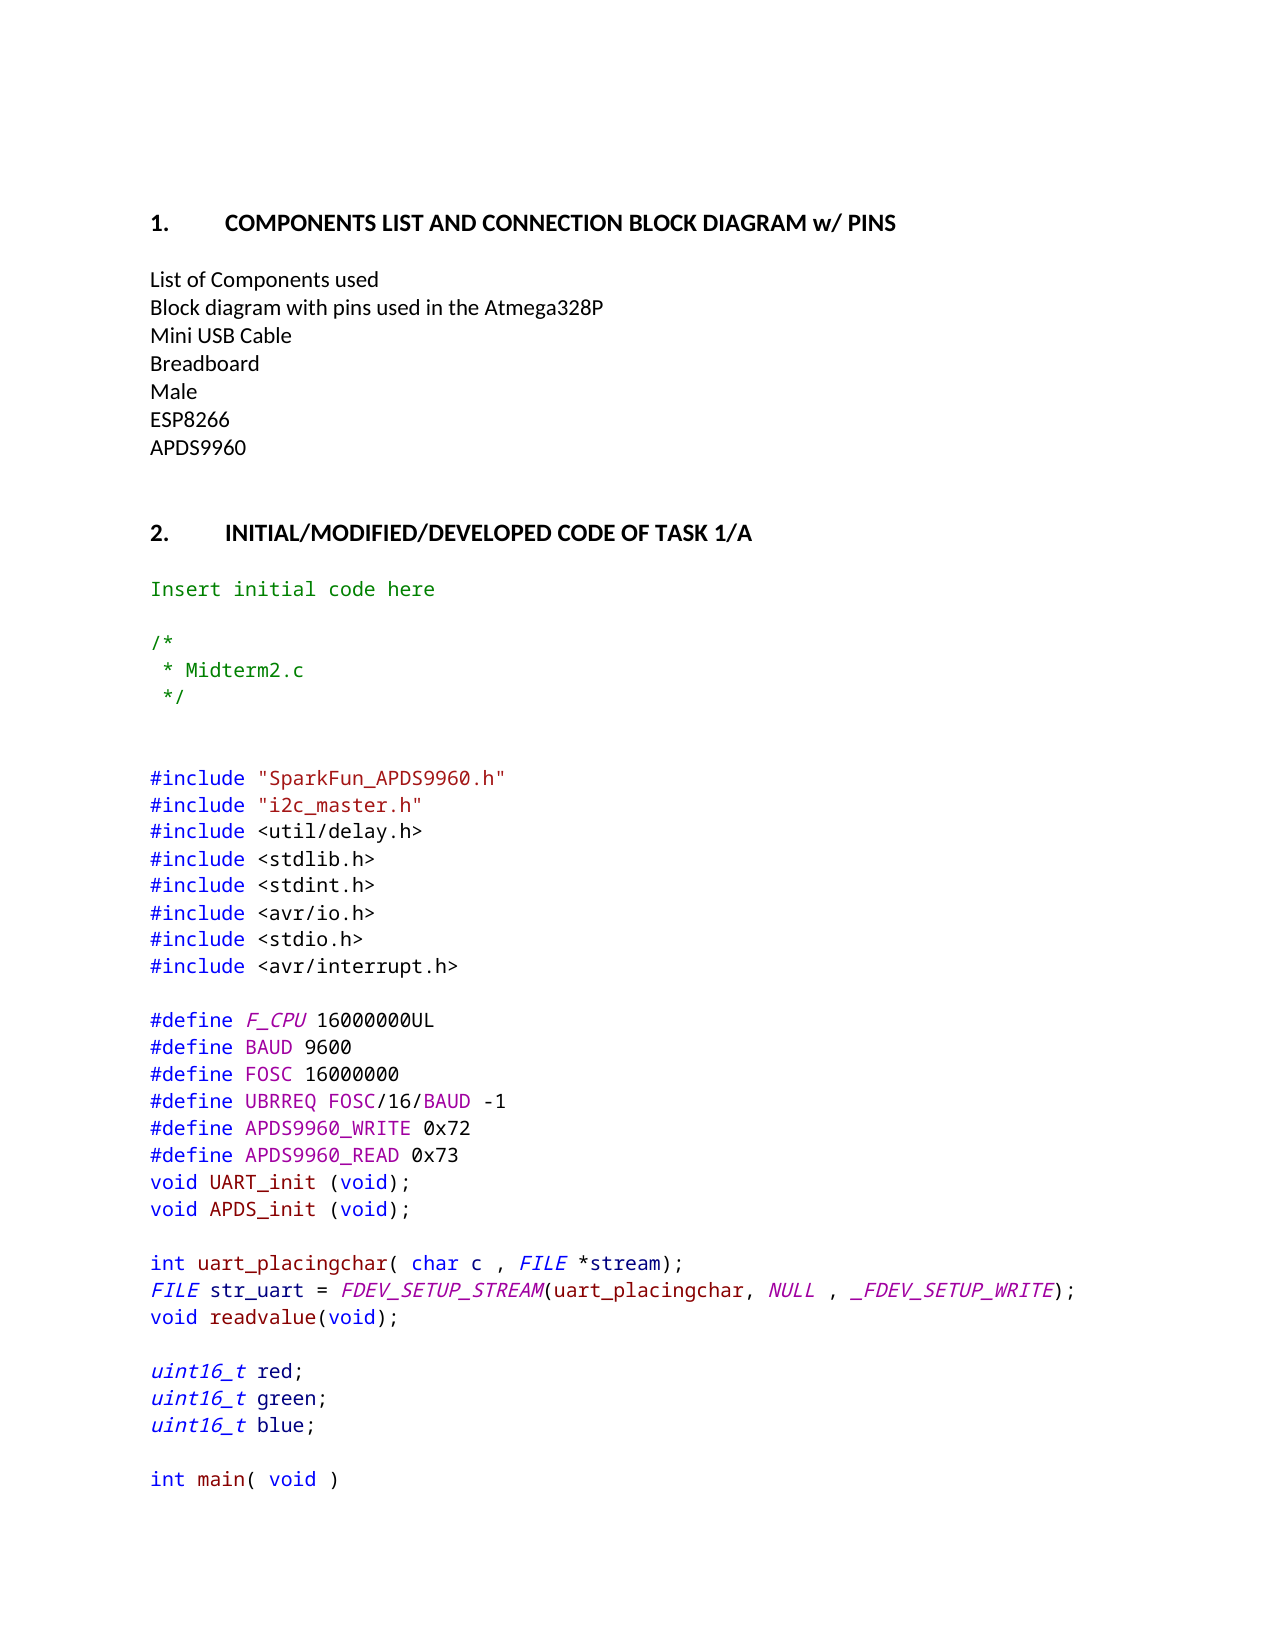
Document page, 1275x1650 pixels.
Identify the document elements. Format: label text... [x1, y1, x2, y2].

text Breadboard [150, 349, 1125, 377]
text #include <util/delay.h> [150, 818, 1125, 845]
text void APDS_init (void); [150, 1196, 1125, 1222]
text void UART_init (void); [150, 1168, 1125, 1196]
text ESP8266 [150, 405, 1125, 433]
text */ [150, 683, 1125, 710]
text #include <stdlib.h> [150, 845, 1125, 872]
text Insert initial code here [150, 575, 1125, 602]
text Block diagram with pins used in the Atmega328P [150, 293, 1125, 321]
text Male [150, 377, 1125, 405]
text uint16_t red; [150, 1357, 1125, 1384]
text #include <avr/interrupt.h> [150, 953, 1125, 980]
text #define APDS9960_READ 0x73 [150, 1142, 1125, 1168]
list INITIAL/MODIFIED/DEVELOPED CODE OF TASK 1/A [150, 517, 1125, 548]
text #define FOSC 16000000 [150, 1061, 1125, 1088]
text APDS9960 [150, 433, 1125, 461]
text #define APDS9960_WRITE 0x72 [150, 1114, 1125, 1142]
list COMPONENTS LIST AND CONNECTION BLOCK DIAGRAM w/ PINS [150, 207, 1125, 237]
text FILE str_uart = FDEV_SETUP_STREAM(uart_placingchar, NULL , _FDEV_SETUP_WRITE); [150, 1276, 1125, 1303]
text * Midterm2.c [150, 656, 1125, 683]
text #define UBRREQ FOSC/16/BAUD -1 [150, 1088, 1125, 1114]
text #include <avr/io.h> [150, 899, 1125, 926]
text #include <stdio.h> [150, 926, 1125, 953]
text #include "SparkFun_APDS9960.h" [150, 764, 1125, 791]
text List of Components used [150, 265, 1125, 293]
text uint16_t green; [150, 1384, 1125, 1411]
text int uart_placingchar( char c , FILE *stream); [150, 1249, 1125, 1276]
text #include "i2c_master.h" [150, 791, 1125, 818]
text #define F_CPU 16000000UL [150, 1007, 1125, 1034]
text #include <stdint.h> [150, 872, 1125, 899]
text #define BAUD 9600 [150, 1034, 1125, 1061]
text int main( void ) [150, 1465, 1125, 1492]
text void readvalue(void); [150, 1303, 1125, 1330]
text Mini USB Cable [150, 321, 1125, 349]
text /* [150, 629, 1125, 656]
text uint16_t blue; [150, 1411, 1125, 1438]
